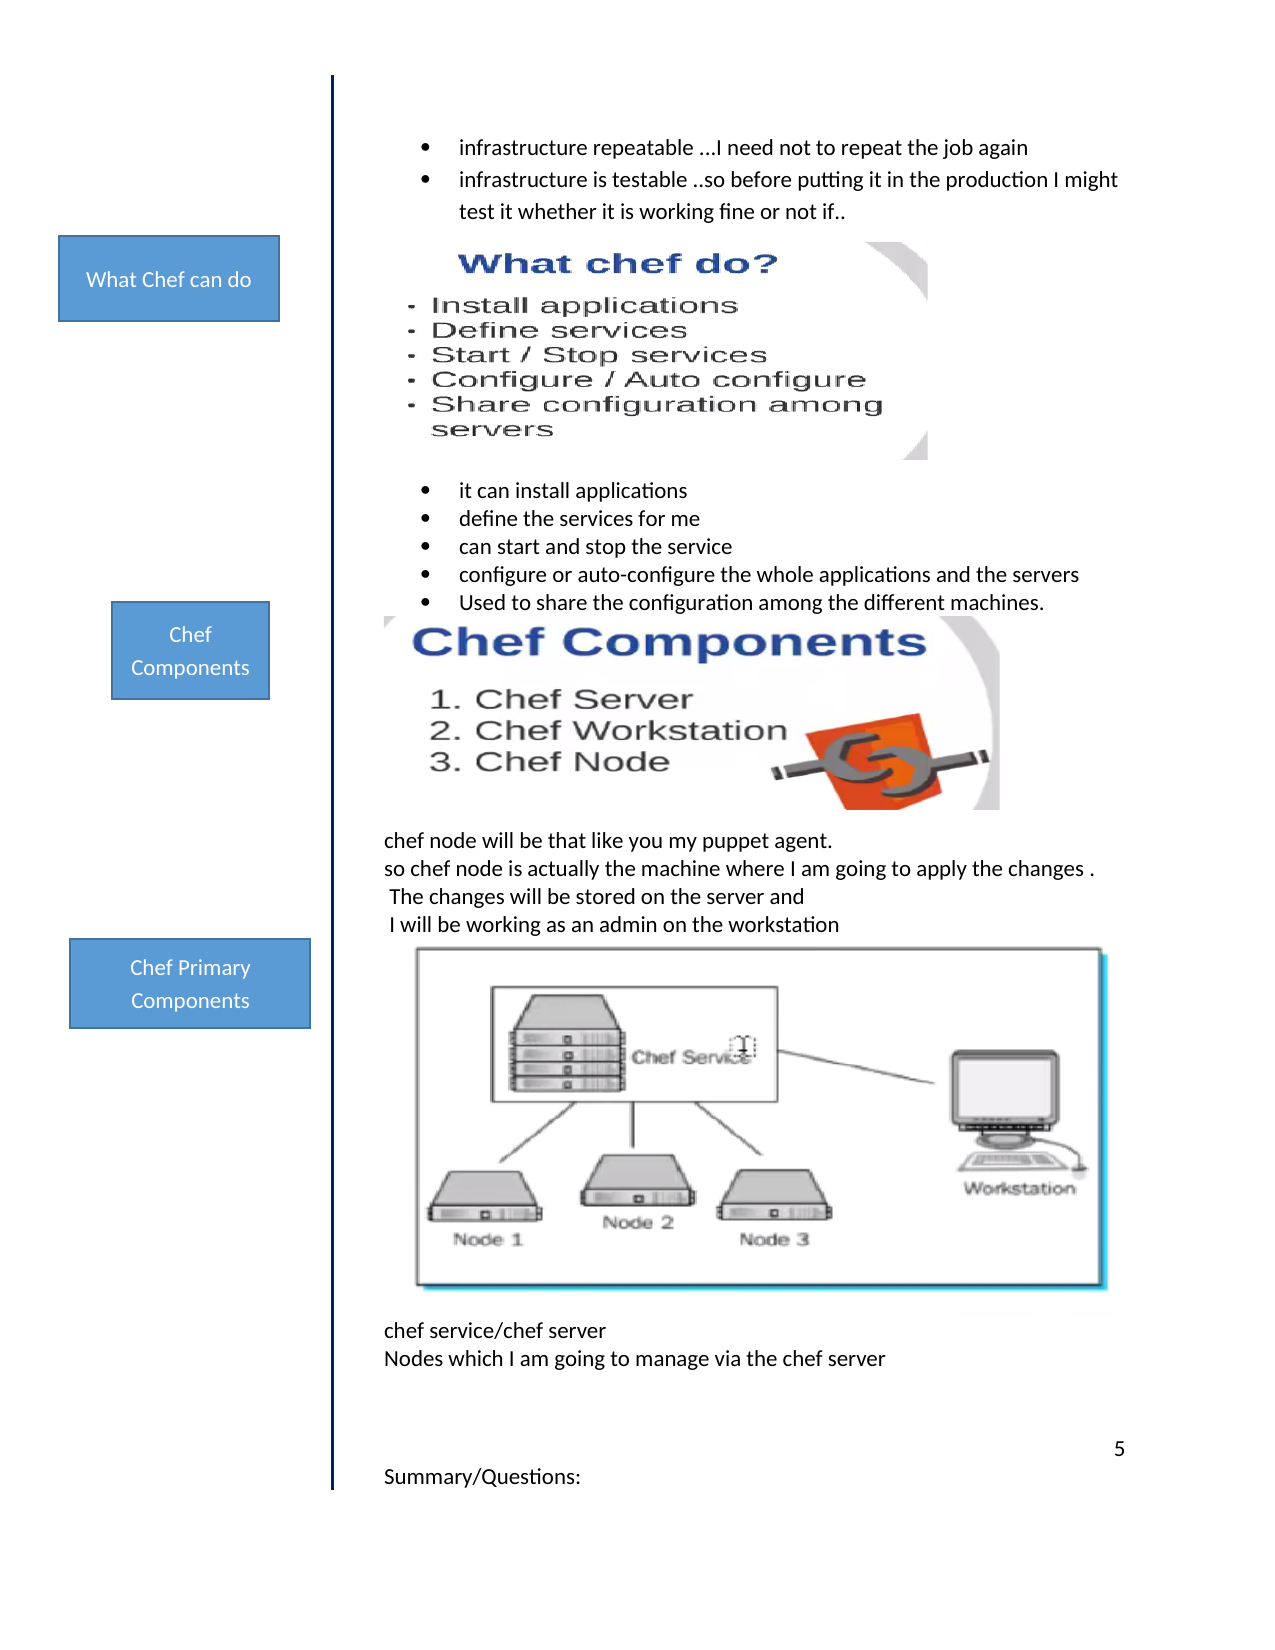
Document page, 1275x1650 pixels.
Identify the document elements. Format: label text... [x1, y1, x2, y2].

picture [383, 616, 1000, 810]
list configure or auto-configure the whole applications and the servers [421, 561, 1125, 588]
list can start and stop the service [421, 532, 1125, 561]
list define the services for me [421, 504, 1125, 532]
text chef node will be that like you my puppet agent. [384, 826, 1125, 854]
list it can install applications [421, 476, 1125, 504]
text I will be working as an admin on the workstation [384, 910, 1125, 938]
list infrastructure is testable ..so before putting it in the production I might test it whether it is working fine or not if.. [421, 165, 1125, 225]
list Used to share the configuration among the different machines. [421, 588, 1125, 617]
text Nodes which I am going to manage via the chef server [384, 1344, 1125, 1373]
list infrastructure repeatable ...I need not to repeat the job again [421, 133, 1125, 161]
text The changes will be stored on the server and [384, 882, 1125, 910]
text chef service/chef server [384, 1317, 1125, 1344]
text so chef node is actually the machine where I am going to apply the changes . [384, 854, 1125, 882]
picture [383, 938, 1125, 1317]
picture [383, 242, 928, 460]
